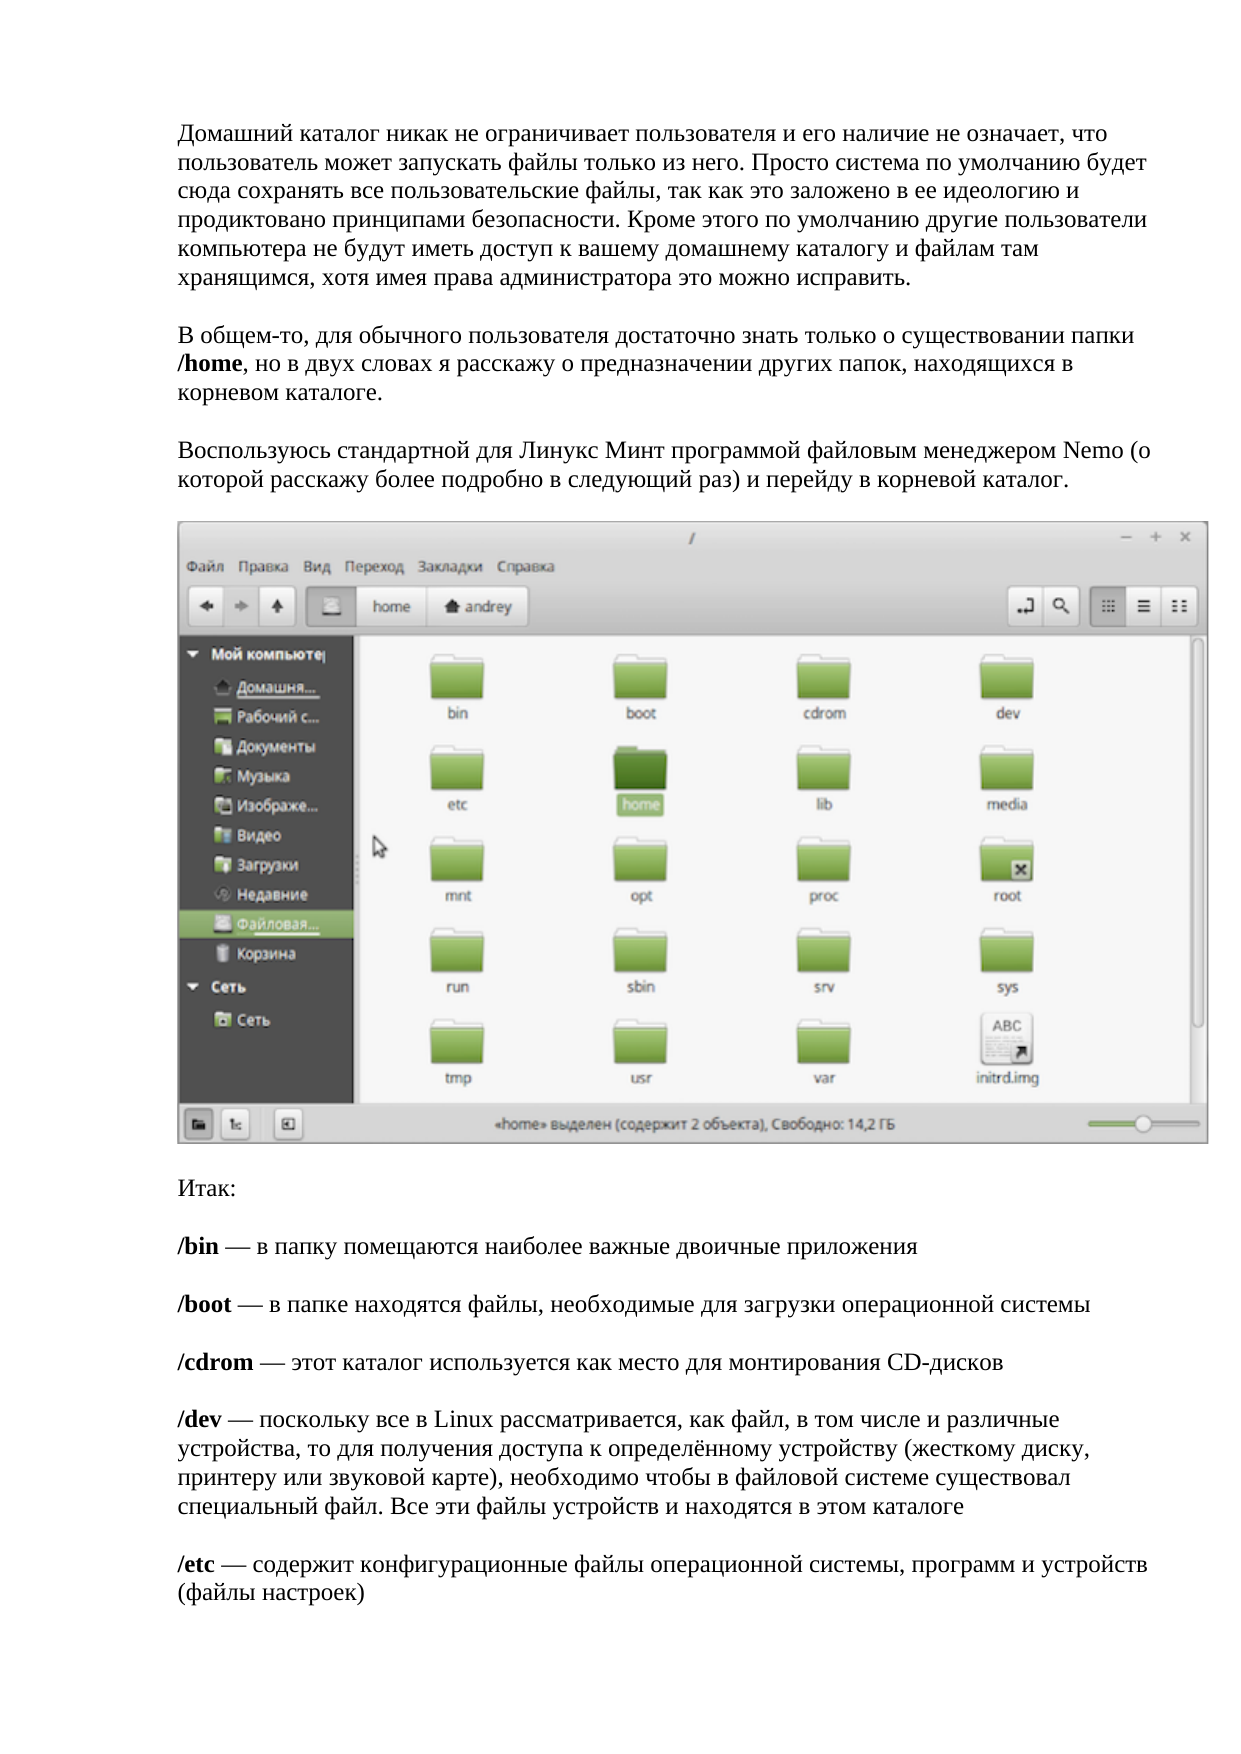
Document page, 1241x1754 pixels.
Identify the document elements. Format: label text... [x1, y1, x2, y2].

text /cdrom — этот каталог используется как место для монтирования CD-дисков [177, 1347, 1152, 1375]
text Итак: [177, 1173, 1152, 1202]
text /dev — поскольку все в Linux рассматривается, как файл, в том числе и различные устройства, то для получения доступа к определённому устройству (жесткому диску, принтеру или звуковой карте), необходимо чтобы в файловой системе существовал специальный файл. Все эти файлы устройств и находятся в этом каталоге [177, 1404, 1152, 1519]
text /etc — содержит конфигурационные файлы операционной системы, программ и устройств (файлы настроек) [177, 1549, 1152, 1606]
text Воспользуюсь стандартной для Линукс Минт программой файловым менеджером Nemo (о которой расскажу более подробно в следующий раз) и перейду в корневой каталог. [177, 435, 1152, 493]
text Домашний каталог никак не ограничивает пользователя и его наличие не означает, что пользователь может запускать файлы только из него. Просто система по умолчанию будет сюда сохранять все пользовательские файлы, так как это заложено в ее идеологию и продиктовано принципами безопасности. Кроме этого по умолчанию другие пользователи компьютера не будут иметь доступ к вашему домашнему каталогу и файлам там хранящимся, хотя имея права администратора это можно исправить. [177, 118, 1152, 291]
text /bin — в папку помещаются наиболее важные двоичные приложения [177, 1231, 1152, 1259]
text В общем-то, для обычного пользователя достаточно знать только о существовании папки /home, но в двух словах я расскажу о предназначении других папок, находящихся в корневом каталоге. [177, 320, 1152, 406]
text /boot — в папке находятся файлы, необходимые для загрузки операционной системы [177, 1289, 1152, 1317]
picture [177, 521, 1209, 1144]
